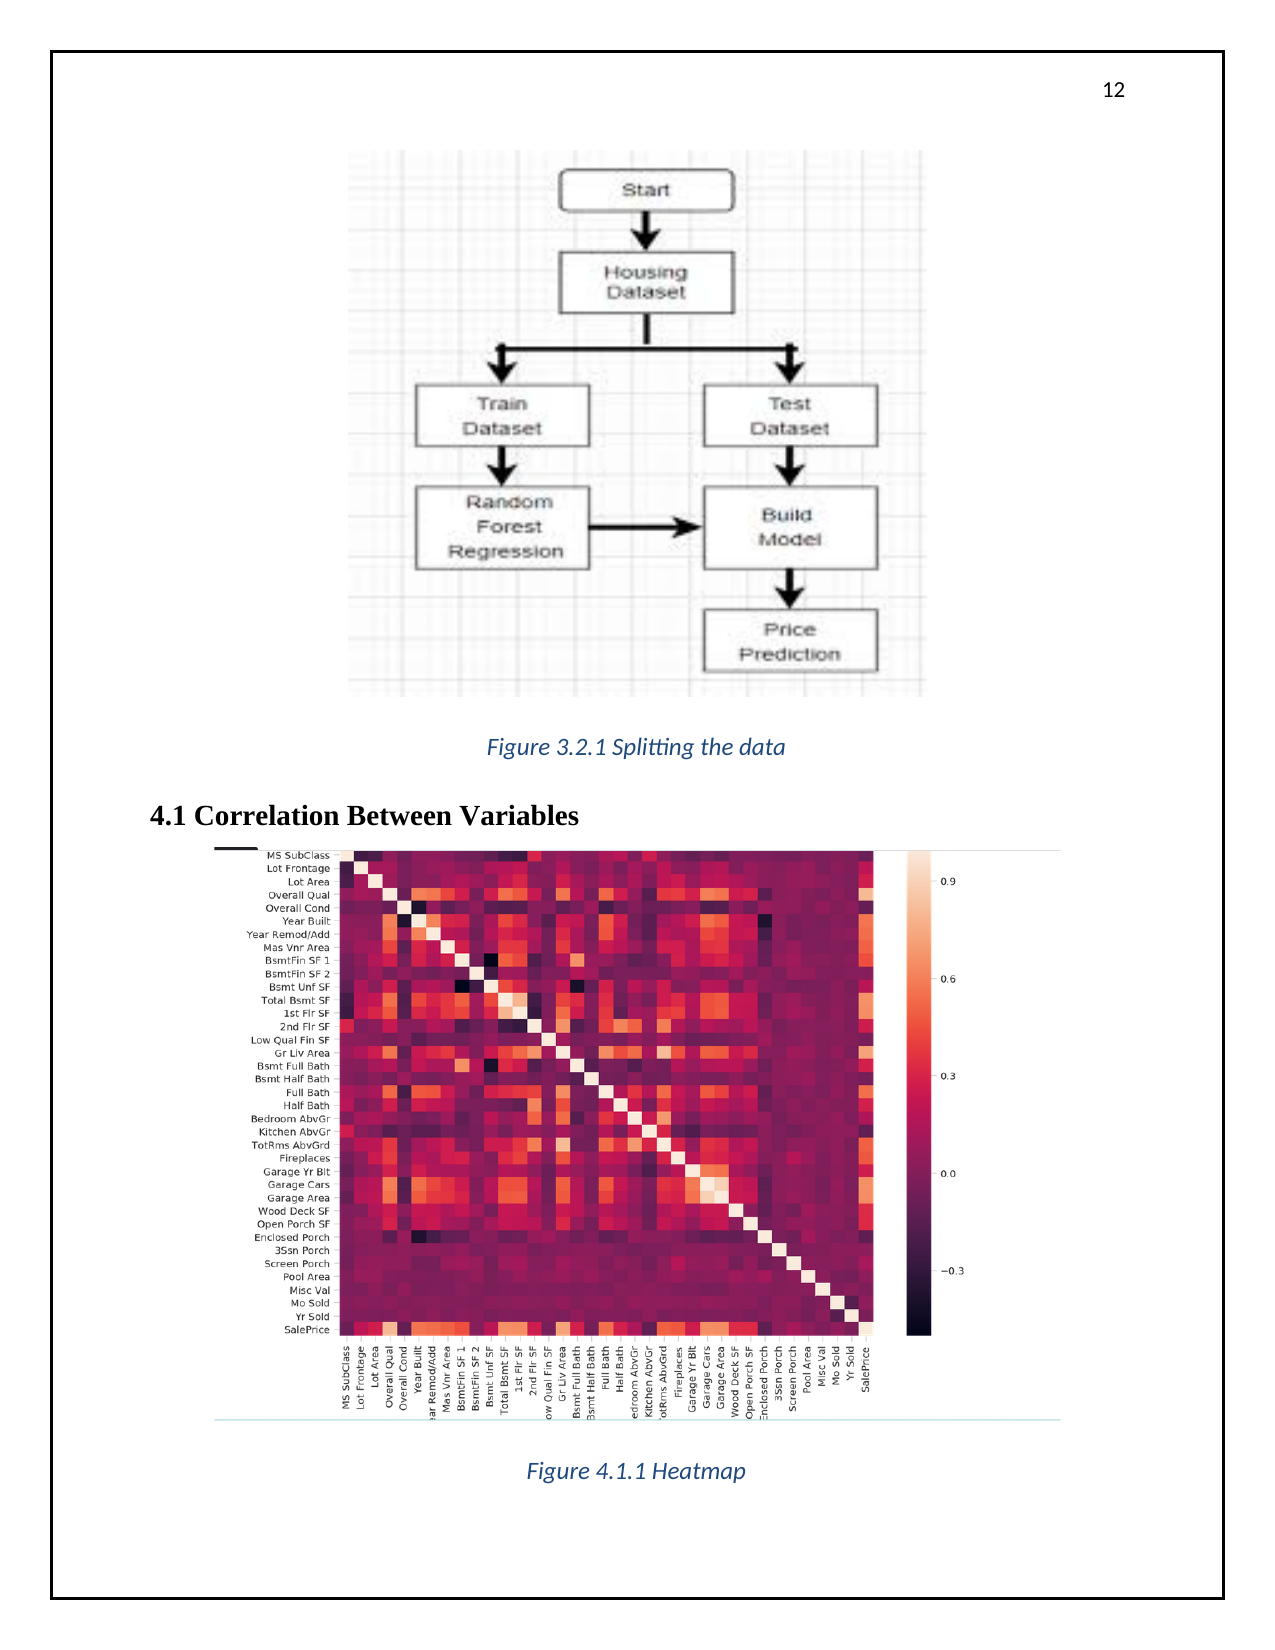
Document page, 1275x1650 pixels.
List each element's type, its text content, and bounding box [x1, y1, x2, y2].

subtitle 4.1 Correlation Between Variables [150, 798, 1125, 831]
text Figure 3.2.1 Splitting the data [150, 731, 1125, 762]
text Figure 4.1.1 Heatmap [150, 1455, 1125, 1486]
picture [348, 150, 927, 697]
picture [214, 847, 1061, 1421]
